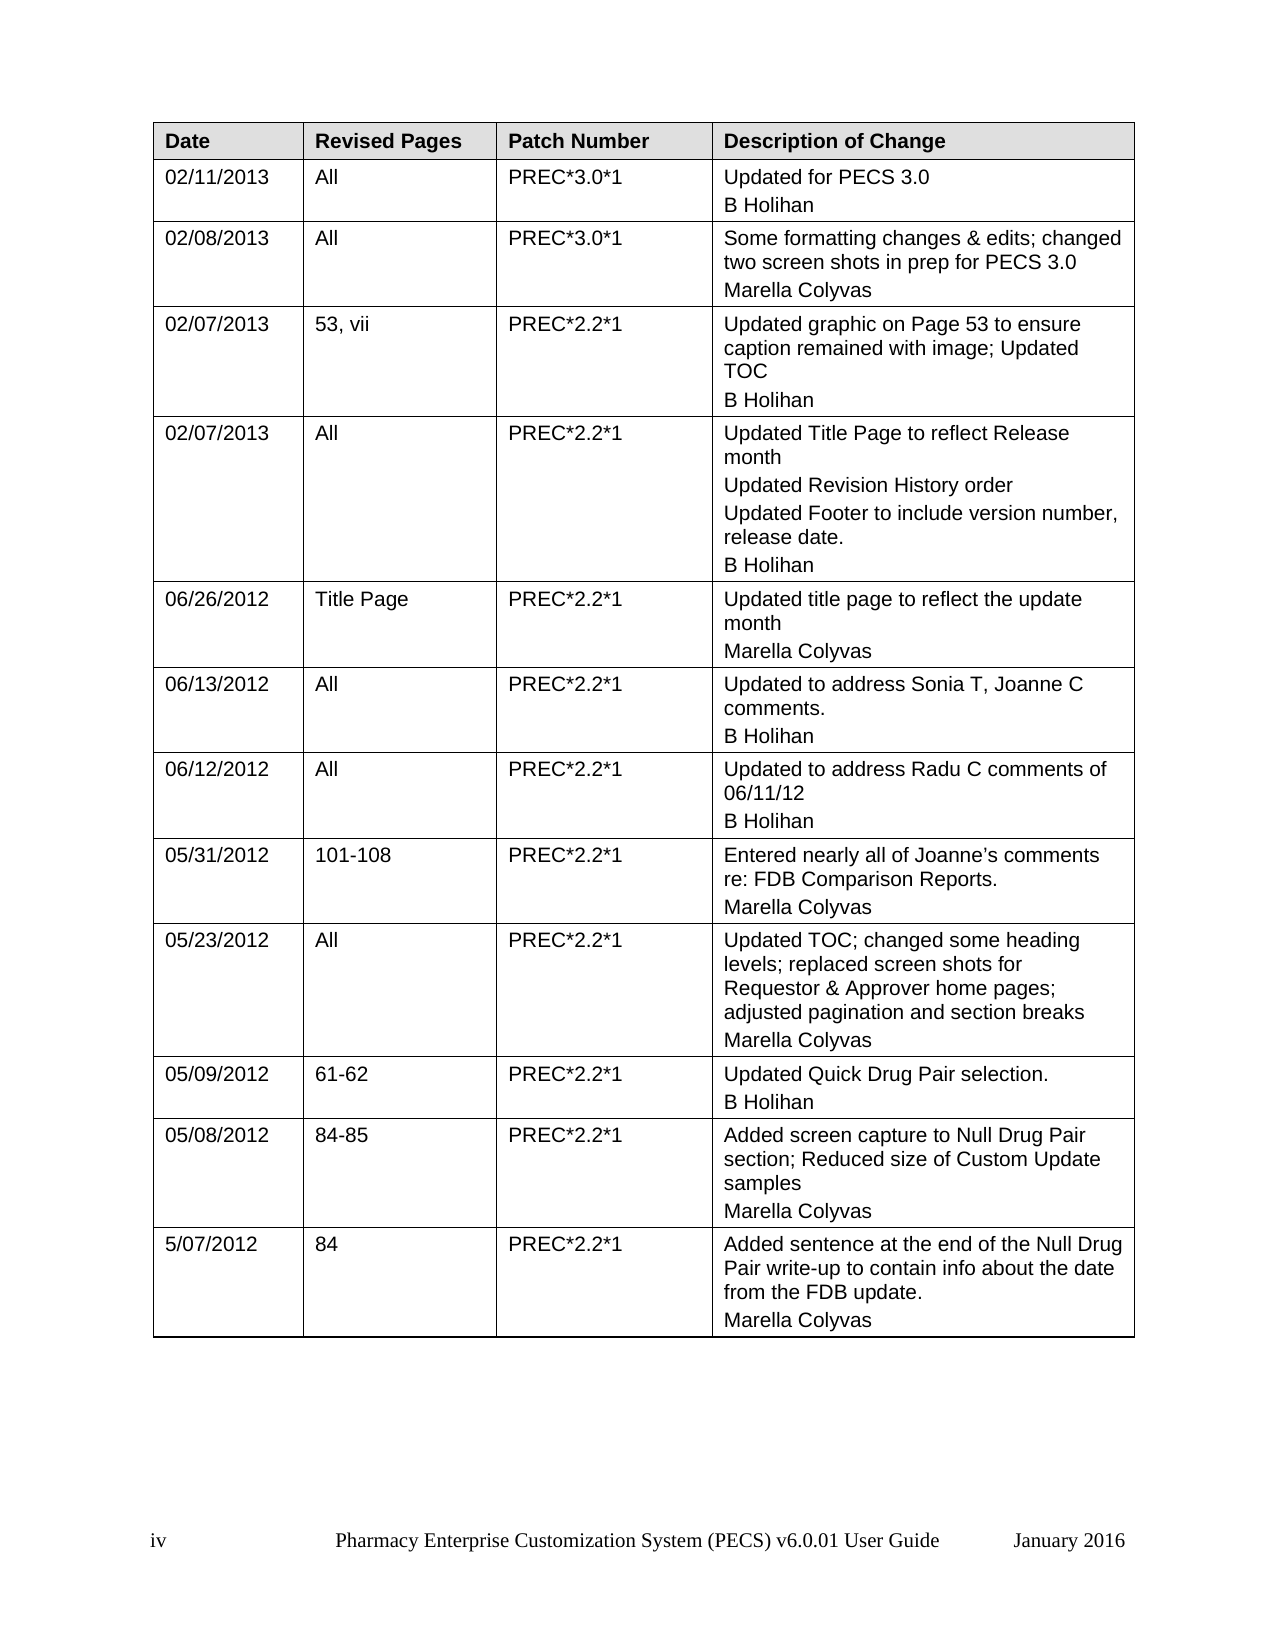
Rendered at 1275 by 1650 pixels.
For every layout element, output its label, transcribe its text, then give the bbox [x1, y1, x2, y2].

table_cell Updated Title Page to reflect Release month Updated Revision History order Updated Footer to include version number, release date. B Holihan [713, 417, 1134, 581]
table_cell Updated title page to reflect the update month Marella Colyvas [713, 582, 1134, 667]
table_cell Added sentence at the end of the Null Drug Pair write-up to contain info about the date from the FDB update. Marella Colyvas [713, 1228, 1134, 1336]
table_cell 84 [304, 1228, 496, 1336]
table_cell 05/09/2012 [154, 1057, 303, 1118]
table_cell 05/08/2012 [154, 1119, 303, 1227]
table_header Description of Change [713, 123, 1134, 159]
table_cell Updated for PECS 3.0 B Holihan [713, 160, 1134, 221]
table_cell 5/07/2012 [154, 1228, 303, 1336]
table_cell PREC*2.2*1 [497, 307, 712, 416]
table_cell PREC*2.2*1 [497, 1057, 712, 1118]
table_cell All [304, 160, 496, 221]
table_cell 06/12/2012 [154, 753, 303, 837]
table_cell 06/26/2012 [154, 582, 303, 667]
table_cell All [304, 417, 496, 581]
table_cell 05/23/2012 [154, 924, 303, 1056]
table_cell All [304, 753, 496, 837]
table_cell PREC*2.2*1 [497, 417, 712, 581]
table_cell PREC*2.2*1 [497, 839, 712, 923]
table_cell 06/13/2012 [154, 668, 303, 752]
table_cell 61-62 [304, 1057, 496, 1118]
table_cell PREC*2.2*1 [497, 1228, 712, 1336]
table_cell All [304, 924, 496, 1056]
table_cell 05/31/2012 [154, 839, 303, 923]
table_header Date [154, 123, 303, 159]
table_cell 101-108 [304, 839, 496, 923]
table_cell 02/08/2013 [154, 222, 303, 306]
table_cell PREC*2.2*1 [497, 1119, 712, 1227]
table_cell PREC*2.2*1 [497, 582, 712, 667]
table_cell 53, vii [304, 307, 496, 416]
table_cell Updated TOC; changed some heading levels; replaced screen shots for Requestor & Approver home pages; adjusted pagination and section breaks Marella Colyvas [713, 924, 1134, 1056]
table_cell PREC*3.0*1 [497, 222, 712, 306]
table_cell 02/07/2013 [154, 307, 303, 416]
table_cell Updated graphic on Page 53 to ensure caption remained with image; Updated TOC B Holihan [713, 307, 1134, 416]
table_cell All [304, 668, 496, 752]
table_cell Entered nearly all of Joanne’s comments re: FDB Comparison Reports. Marella Colyvas [713, 839, 1134, 923]
table_cell PREC*2.2*1 [497, 924, 712, 1056]
table_cell Added screen capture to Null Drug Pair section; Reduced size of Custom Update samples Marella Colyvas [713, 1119, 1134, 1227]
table_cell Some formatting changes & edits; changed two screen shots in prep for PECS 3.0 Marella Colyvas [713, 222, 1134, 306]
table_header Patch Number [497, 123, 712, 159]
table_cell 02/11/2013 [154, 160, 303, 221]
table_cell Updated to address Radu C comments of 06/11/12 B Holihan [713, 753, 1134, 837]
table_cell 02/07/2013 [154, 417, 303, 581]
table_cell Title Page [304, 582, 496, 667]
table_cell PREC*2.2*1 [497, 668, 712, 752]
table_cell Updated to address Sonia T, Joanne C comments. B Holihan [713, 668, 1134, 752]
table_header Revised Pages [304, 123, 496, 159]
table_cell 84-85 [304, 1119, 496, 1227]
table_cell PREC*3.0*1 [497, 160, 712, 221]
table_cell Updated Quick Drug Pair selection. B Holihan [713, 1057, 1134, 1118]
table_cell PREC*2.2*1 [497, 753, 712, 837]
table_cell All [304, 222, 496, 306]
